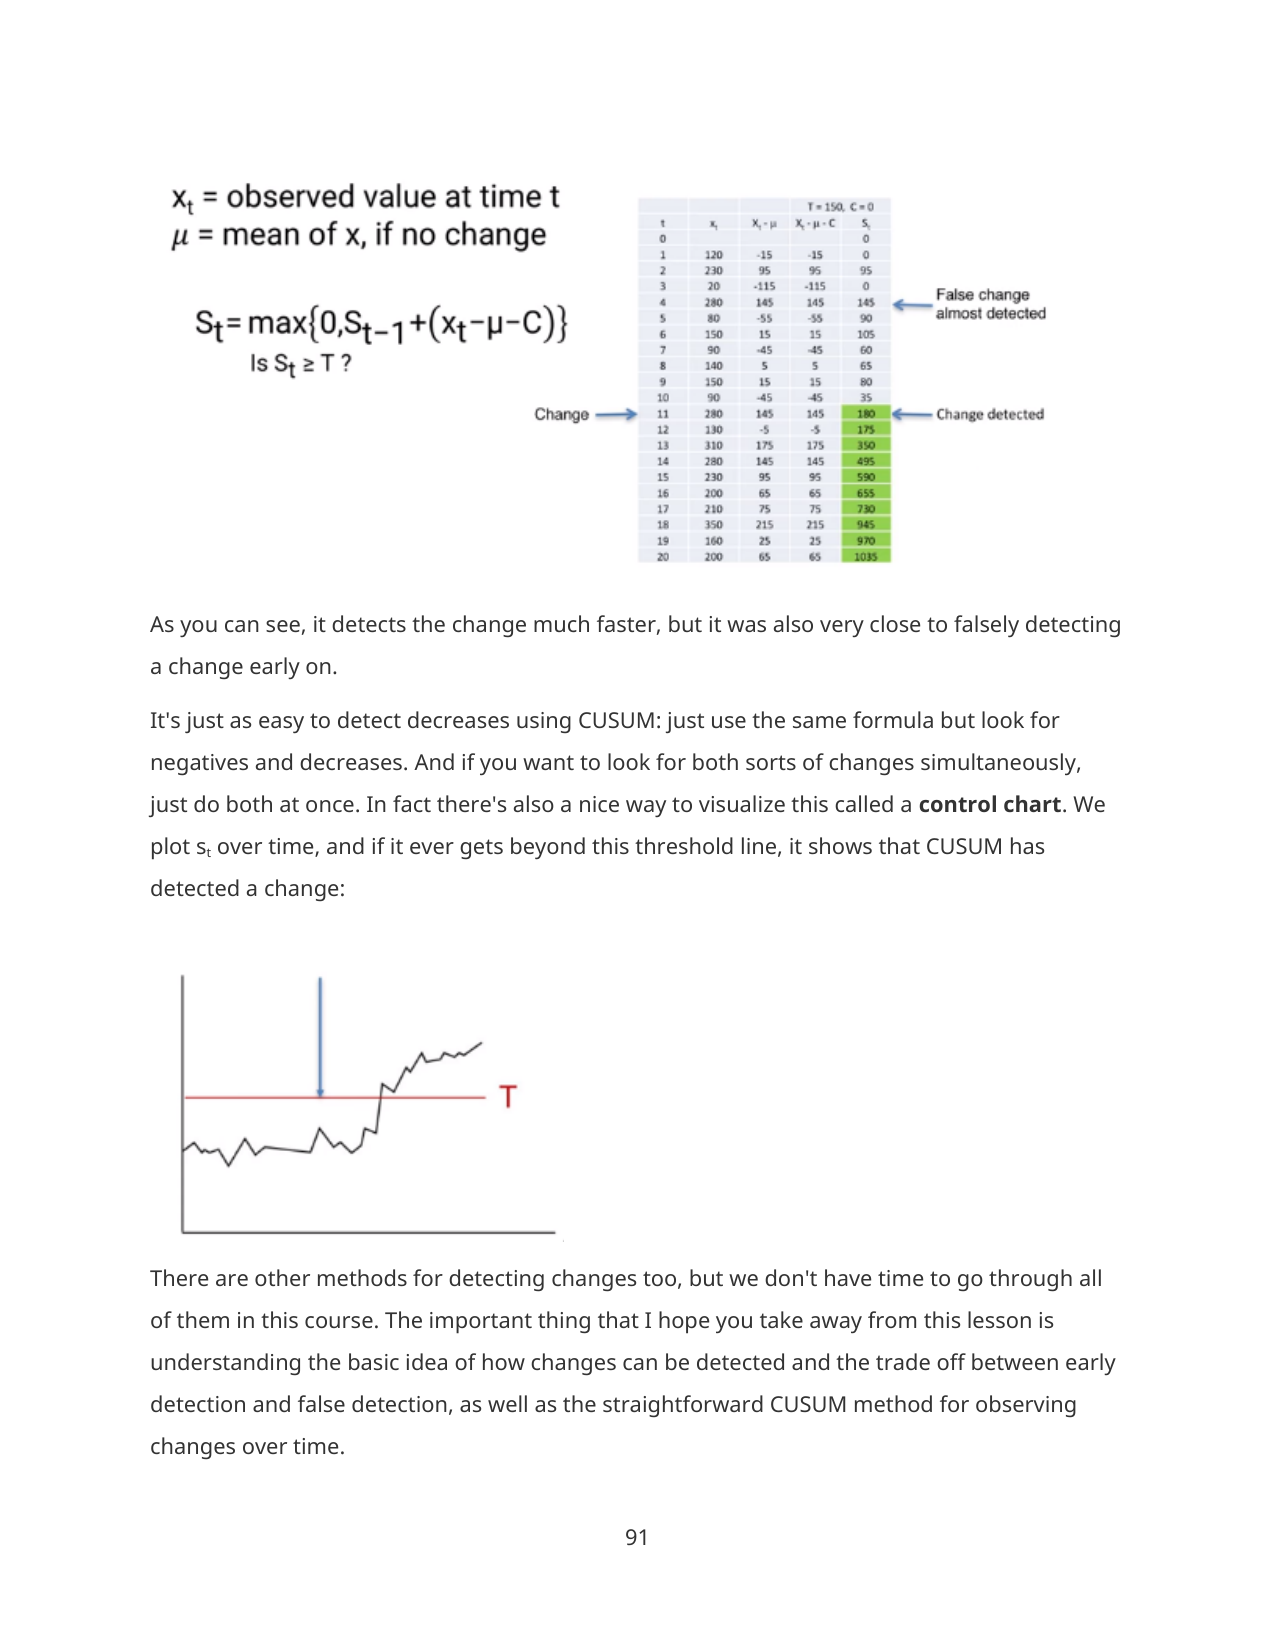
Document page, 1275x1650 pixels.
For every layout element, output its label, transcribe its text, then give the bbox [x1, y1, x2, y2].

picture [150, 940, 564, 1242]
picture [150, 150, 1052, 588]
text There are other methods for detecting changes too, but we don't have time to go through all of them in this course. The important thing that I hope you take away from this lesson is understanding the basic idea of how changes can be detected and the trade off between early detection and false detection, as well as the straightforward CUSUM method for observing changes over time. [150, 1263, 1125, 1460]
text It's just as easy to detect decreases using CUSUM: just use the same formula but look for negatives and decreases. And if you want to look for both sorts of changes simultaneously, just do both at once. In fact there's also a nice way to visualize this called a control chart. We plot st over time, and if it ever gets beyond this threshold line, it shows that CUSUM has detected a change: [150, 705, 1125, 903]
text As you can see, it detects the change much faster, but it was also very close to falsely detecting a change early on. [150, 609, 1125, 680]
